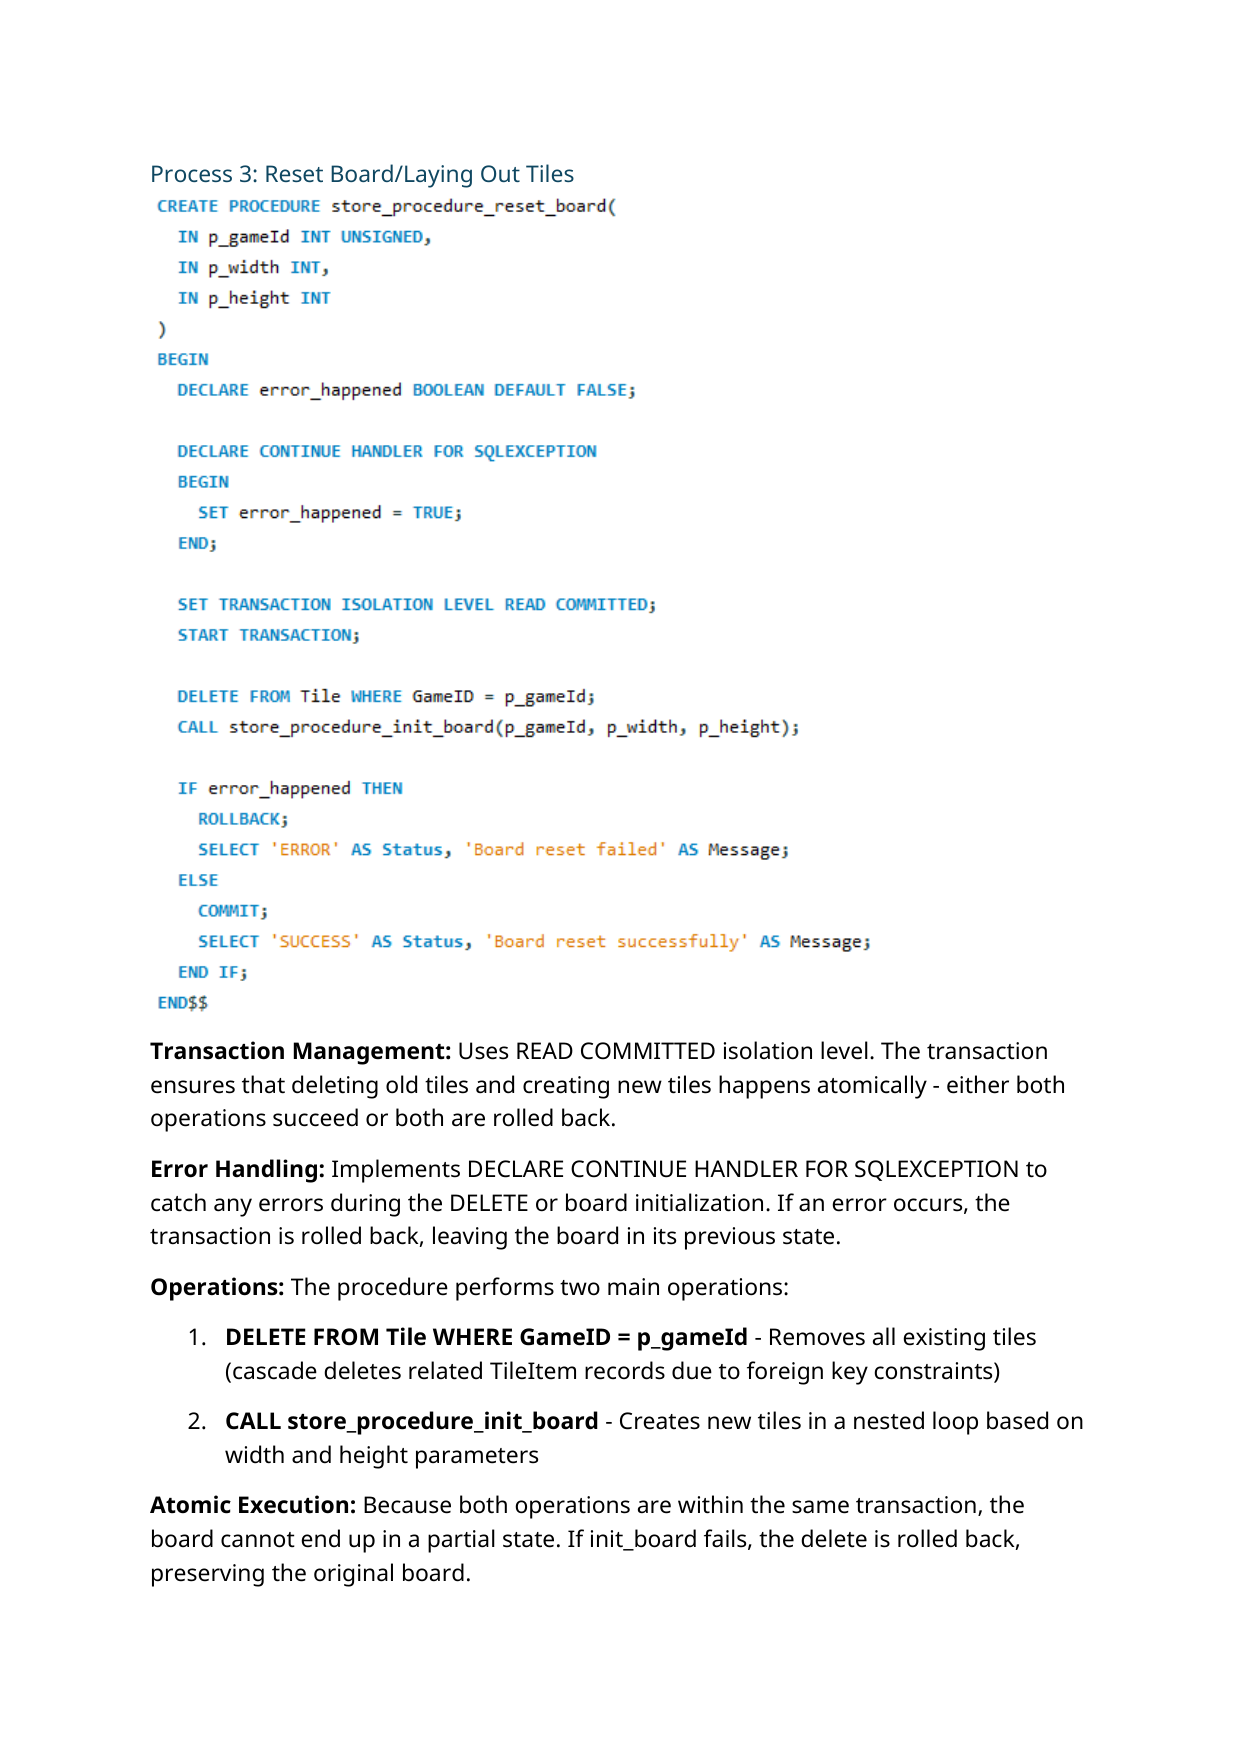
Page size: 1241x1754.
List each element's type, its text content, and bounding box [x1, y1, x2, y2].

subtitle Process 3: Reset Board/Laying Out Tiles [150, 158, 1090, 189]
list DELETE FROM Tile WHERE GameID = p_gameId - Removes all existing tiles (cascade deletes related TileItem records due to foreign key constraints) [187, 1321, 1090, 1386]
text Error Handling: Implements DECLARE CONTINUE HANDLER FOR SQLEXCEPTION to catch any errors during the DELETE or board initialization. If an error occurs, the transaction is rolled back, leaving the board in its previous state. [150, 1153, 1090, 1251]
list CALL store_procedure_init_board - Creates new tiles in a nested loop based on width and height parameters [187, 1405, 1090, 1470]
text Atomic Execution: Because both operations are within the same transaction, the board cannot end up in a partial state. If init_board fails, the delete is rolled back, preserving the original board. [150, 1489, 1090, 1588]
text Transaction Management: Uses READ COMMITTED isolation level. The transaction ensures that deleting old tiles and creating new tiles happens atomically - either both operations succeed or both are rolled back. [150, 1035, 1090, 1133]
text Operations: The procedure performs two main operations: [150, 1271, 1090, 1302]
picture [150, 196, 890, 1016]
